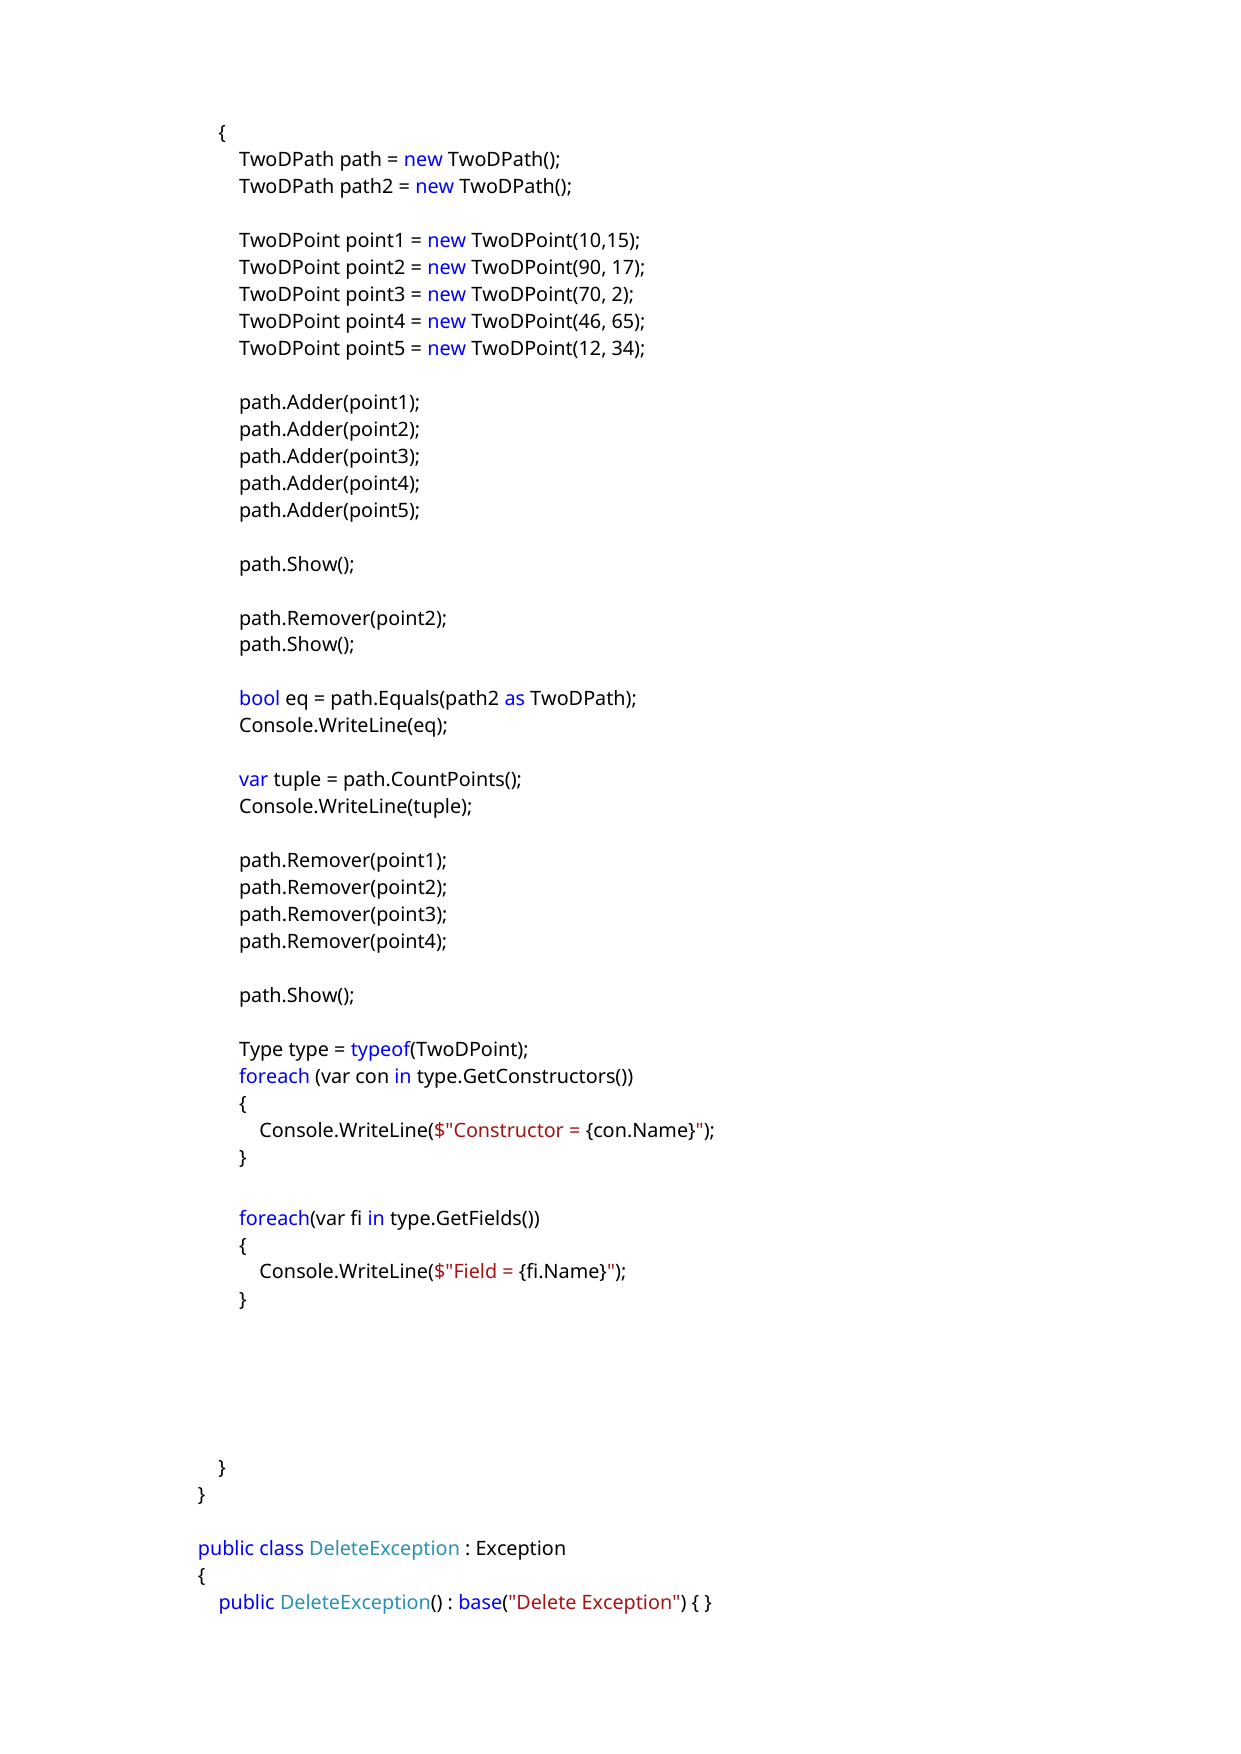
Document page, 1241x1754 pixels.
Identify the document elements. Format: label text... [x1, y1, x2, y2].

text path.Remover(point4); [177, 927, 1152, 954]
text TwoDPoint point5 = new TwoDPoint(12, 34); [177, 334, 1152, 361]
text path.Show(); [177, 631, 1152, 658]
text { [177, 1561, 1152, 1588]
text foreach (var con in type.GetConstructors()) [177, 1062, 1152, 1089]
text } [177, 1143, 1152, 1170]
text TwoDPoint point4 = new TwoDPoint(46, 65); [177, 307, 1152, 334]
text path.Adder(point4); [177, 469, 1152, 496]
text path.Remover(point2); [177, 604, 1152, 631]
text Console.WriteLine($"Constructor = {con.Name}"); [177, 1116, 1152, 1143]
text { [177, 1231, 1152, 1258]
text TwoDPoint point2 = new TwoDPoint(90, 17); [177, 253, 1152, 280]
text Console.WriteLine($"Field = {fi.Name}"); [177, 1258, 1152, 1285]
text path.Adder(point1); [177, 388, 1152, 415]
text path.Adder(point3); [177, 442, 1152, 469]
text TwoDPath path2 = new TwoDPath(); [177, 172, 1152, 199]
text bool eq = path.Equals(path2 as TwoDPath); [177, 685, 1152, 712]
text } [177, 1480, 1152, 1507]
text path.Remover(point2); [177, 873, 1152, 901]
text var tuple = path.CountPoints(); [177, 766, 1152, 793]
text path.Remover(point1); [177, 847, 1152, 873]
text public DeleteException() : base("Delete Exception") { } [177, 1588, 1152, 1615]
text path.Adder(point5); [177, 496, 1152, 523]
text { [177, 118, 1152, 145]
text path.Adder(point2); [177, 415, 1152, 442]
text foreach(var fi in type.GetFields()) [177, 1204, 1152, 1231]
text path.Remover(point3); [177, 901, 1152, 927]
text Console.WriteLine(eq); [177, 712, 1152, 739]
text public class DeleteException : Exception [177, 1534, 1152, 1561]
text path.Show(); [177, 550, 1152, 577]
text } [177, 1285, 1152, 1312]
text { [177, 1089, 1152, 1116]
text TwoDPoint point3 = new TwoDPoint(70, 2); [177, 280, 1152, 307]
text path.Show(); [177, 981, 1152, 1008]
text } [177, 1453, 1152, 1480]
text TwoDPath path = new TwoDPath(); [177, 145, 1152, 172]
text Console.WriteLine(tuple); [177, 793, 1152, 819]
text TwoDPoint point1 = new TwoDPoint(10,15); [177, 226, 1152, 253]
text Type type = typeof(TwoDPoint); [177, 1035, 1152, 1062]
